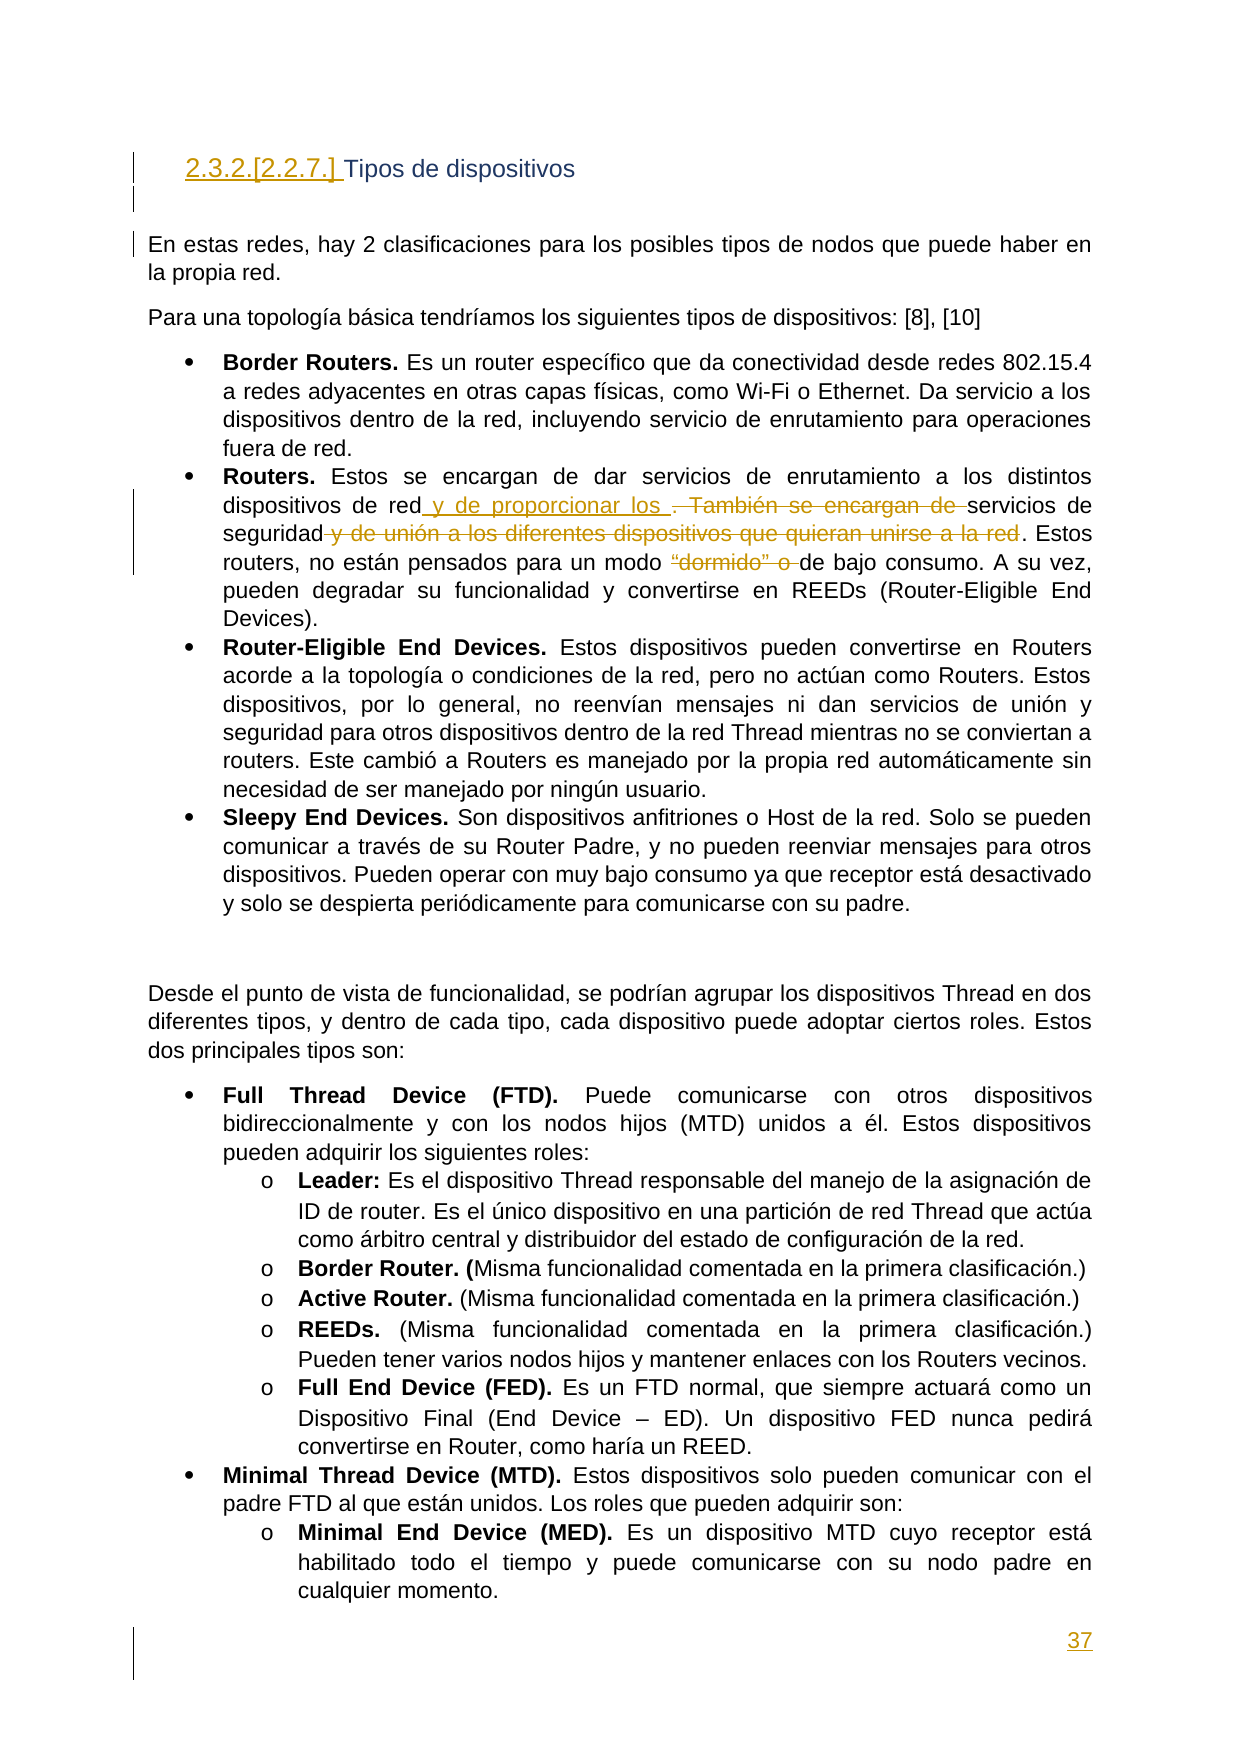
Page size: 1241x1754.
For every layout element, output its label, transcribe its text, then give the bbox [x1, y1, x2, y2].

list Leader: Es el dispositivo Thread responsable del manejo de la asignación de ID de router. Es el único dispositivo en una partición de red Thread que actúa como árbitro central y distribuidor del estado de configuración de la red. [260, 1167, 1092, 1252]
list Sleepy End Devices. Son dispositivos anfitriones o Host de la red. Solo se pueden comunicar a través de su Router Padre, y no pueden reenviar mensajes para otros dispositivos. Pueden operar con muy bajo consumo ya que receptor está desactivado y solo se despierta periódicamente para comunicarse con su padre. [185, 804, 1092, 916]
list Active Router. (Misma funcionalidad comentada en la primera clasificación.) [260, 1285, 1092, 1313]
list Router-Eligible End Devices. Estos dispositivos pueden convertirse en Routers acorde a la topología o condiciones de la red, pero no actúan como Routers. Estos dispositivos, por lo general, no reenvían mensajes ni dan servicios de unión y seguridad para otros dispositivos dentro de la red Thread mientras no se conviertan a routers. Este cambió a Routers es manejado por la propia red automáticamente sin necesidad de ser manejado por ningún usuario. [185, 634, 1092, 802]
text Para una topología básica tendríamos los siguientes tipos de dispositivos: [8], [10] [148, 304, 1092, 331]
list Border Router. (Misma funcionalidad comentada en la primera clasificación.) [260, 1254, 1092, 1283]
text En estas redes, hay 2 clasificaciones para los posibles tipos de nodos que puede haber en la propia red. [148, 231, 1092, 286]
subtitle Tipos de dispositivos [185, 152, 1092, 183]
list Border Routers. Es un router específico que da conectividad desde redes 802.15.4 a redes adyacentes en otras capas físicas, como Wi-Fi o Ethernet. Da servicio a los dispositivos dentro de la red, incluyendo servicio de enrutamiento para operaciones fuera de red. [185, 349, 1092, 461]
list Full Thread Device (FTD). Puede comunicarse con otros dispositivos bidireccionalmente y con los nodos hijos (MTD) unidos a él. Estos dispositivos pueden adquirir los siguientes roles: [185, 1082, 1092, 1165]
text Desde el punto de vista de funcionalidad, se podrían agrupar los dispositivos Thread en dos diferentes tipos, y dentro de cada tipo, cada dispositivo puede adoptar ciertos roles. Estos dos principales tipos son: [148, 980, 1092, 1063]
list Minimal End Device (MED). Es un dispositivo MTD cuyo receptor está habilitado todo el tiempo y puede comunicarse con su nodo padre en cualquier momento. [260, 1518, 1092, 1604]
list Minimal Thread Device (MTD). Estos dispositivos solo pueden comunicar con el padre FTD al que están unidos. Los roles que pueden adquirir son: [185, 1462, 1092, 1516]
list REEDs. (Misma funcionalidad comentada en la primera clasificación.) Pueden tener varios nodos hijos y mantener enlaces con los Routers vecinos. [260, 1316, 1092, 1372]
list Routers. Estos se encargan de dar servicios de enrutamiento a los distintos dispositivos de redservicios de seguridad. Estos routers, no están pensados para un modo de bajo consumo. A su vez, pueden degradar su funcionalidad y convertirse en REEDs (Router-Eligible End Devices). [185, 463, 1092, 632]
list Full End Device (FED). Es un FTD normal, que siempre actuará como un Dispositivo Final (End Device – ED). Un dispositivo FED nunca pedirá convertirse en Router, como haría un REED. [260, 1374, 1092, 1459]
